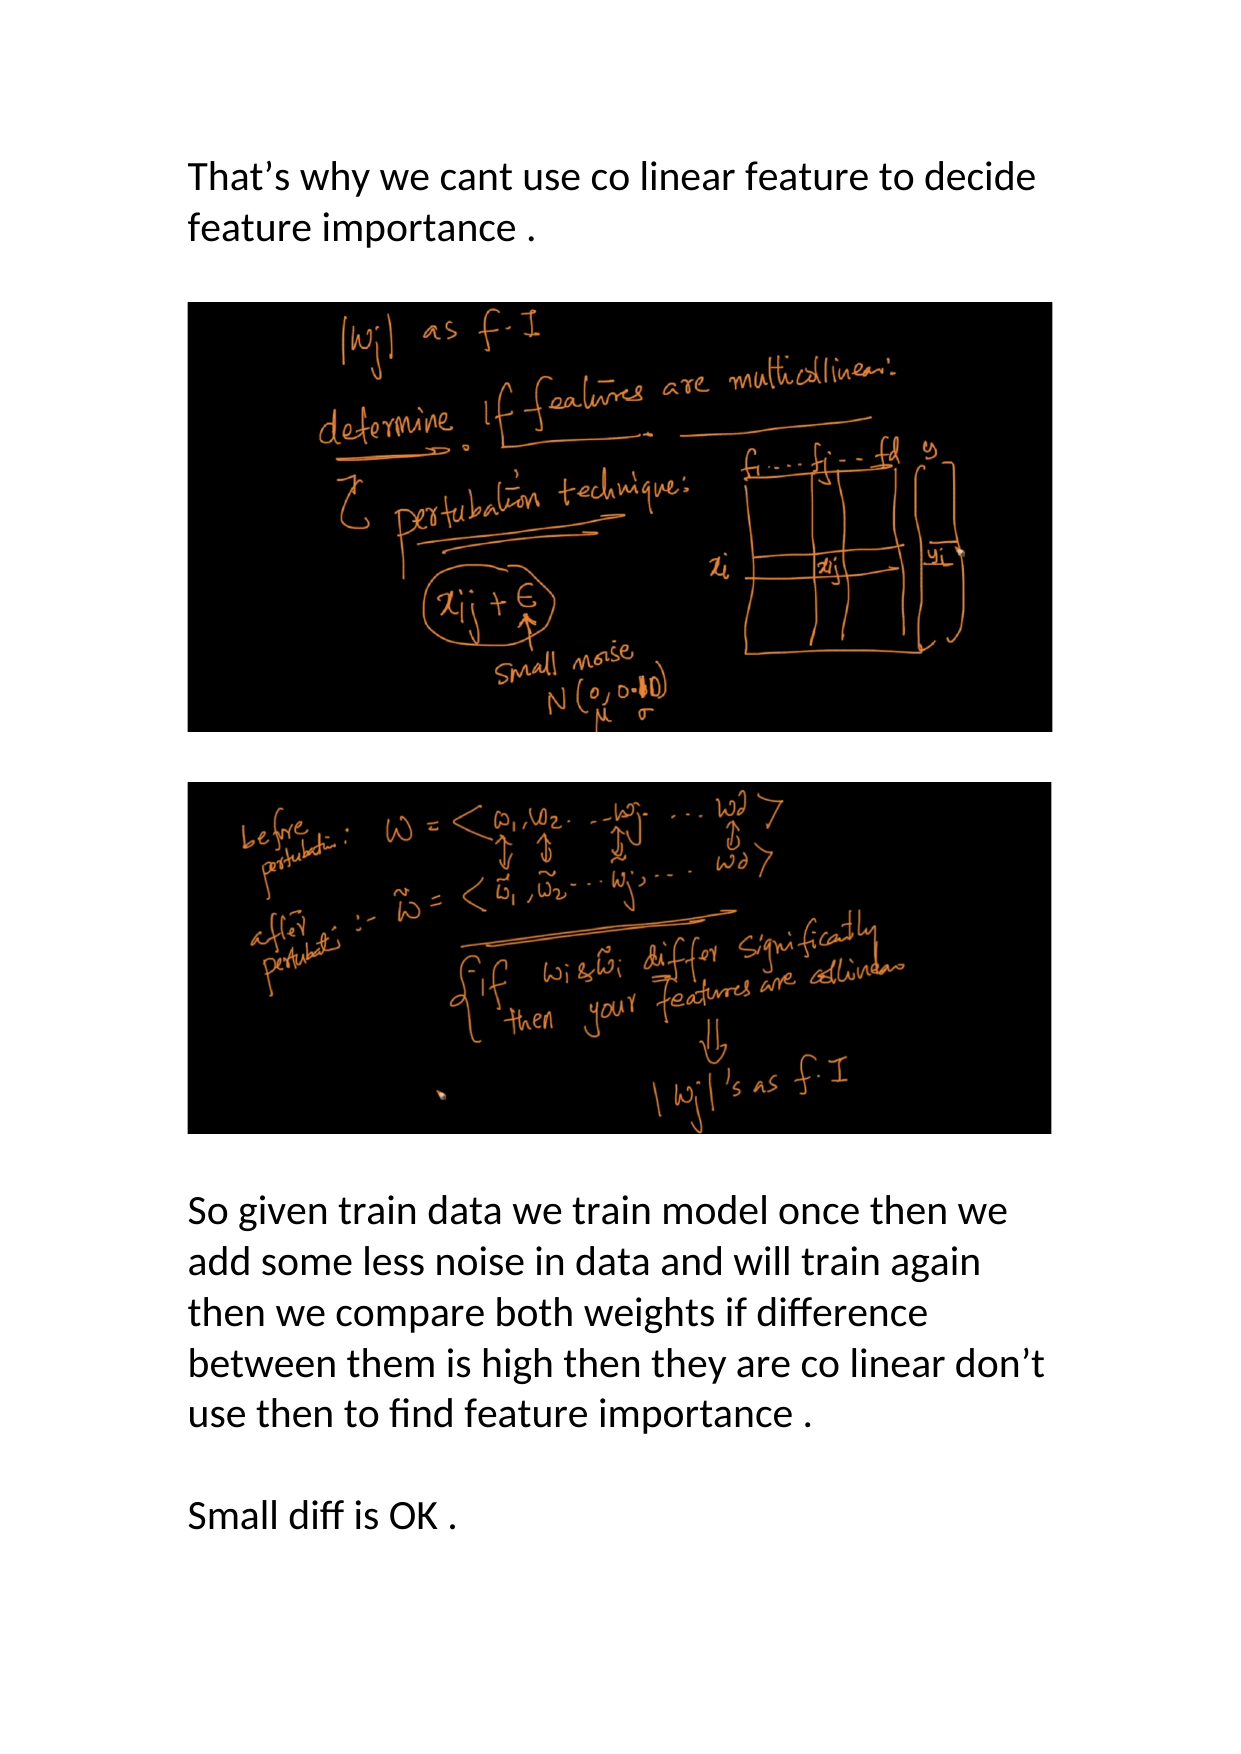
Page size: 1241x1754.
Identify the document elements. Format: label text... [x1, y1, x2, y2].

picture [187, 302, 1053, 732]
list Small diff is OK . [187, 1489, 1053, 1540]
list So given train data we train model once then we add some less noise in data and will train again then we compare both weights if difference between them is high then they are co linear don’t use then to find feature importance . [187, 1184, 1053, 1438]
picture [187, 782, 1052, 1134]
list That’s why we cant use co linear feature to decide feature importance . [187, 150, 1053, 252]
